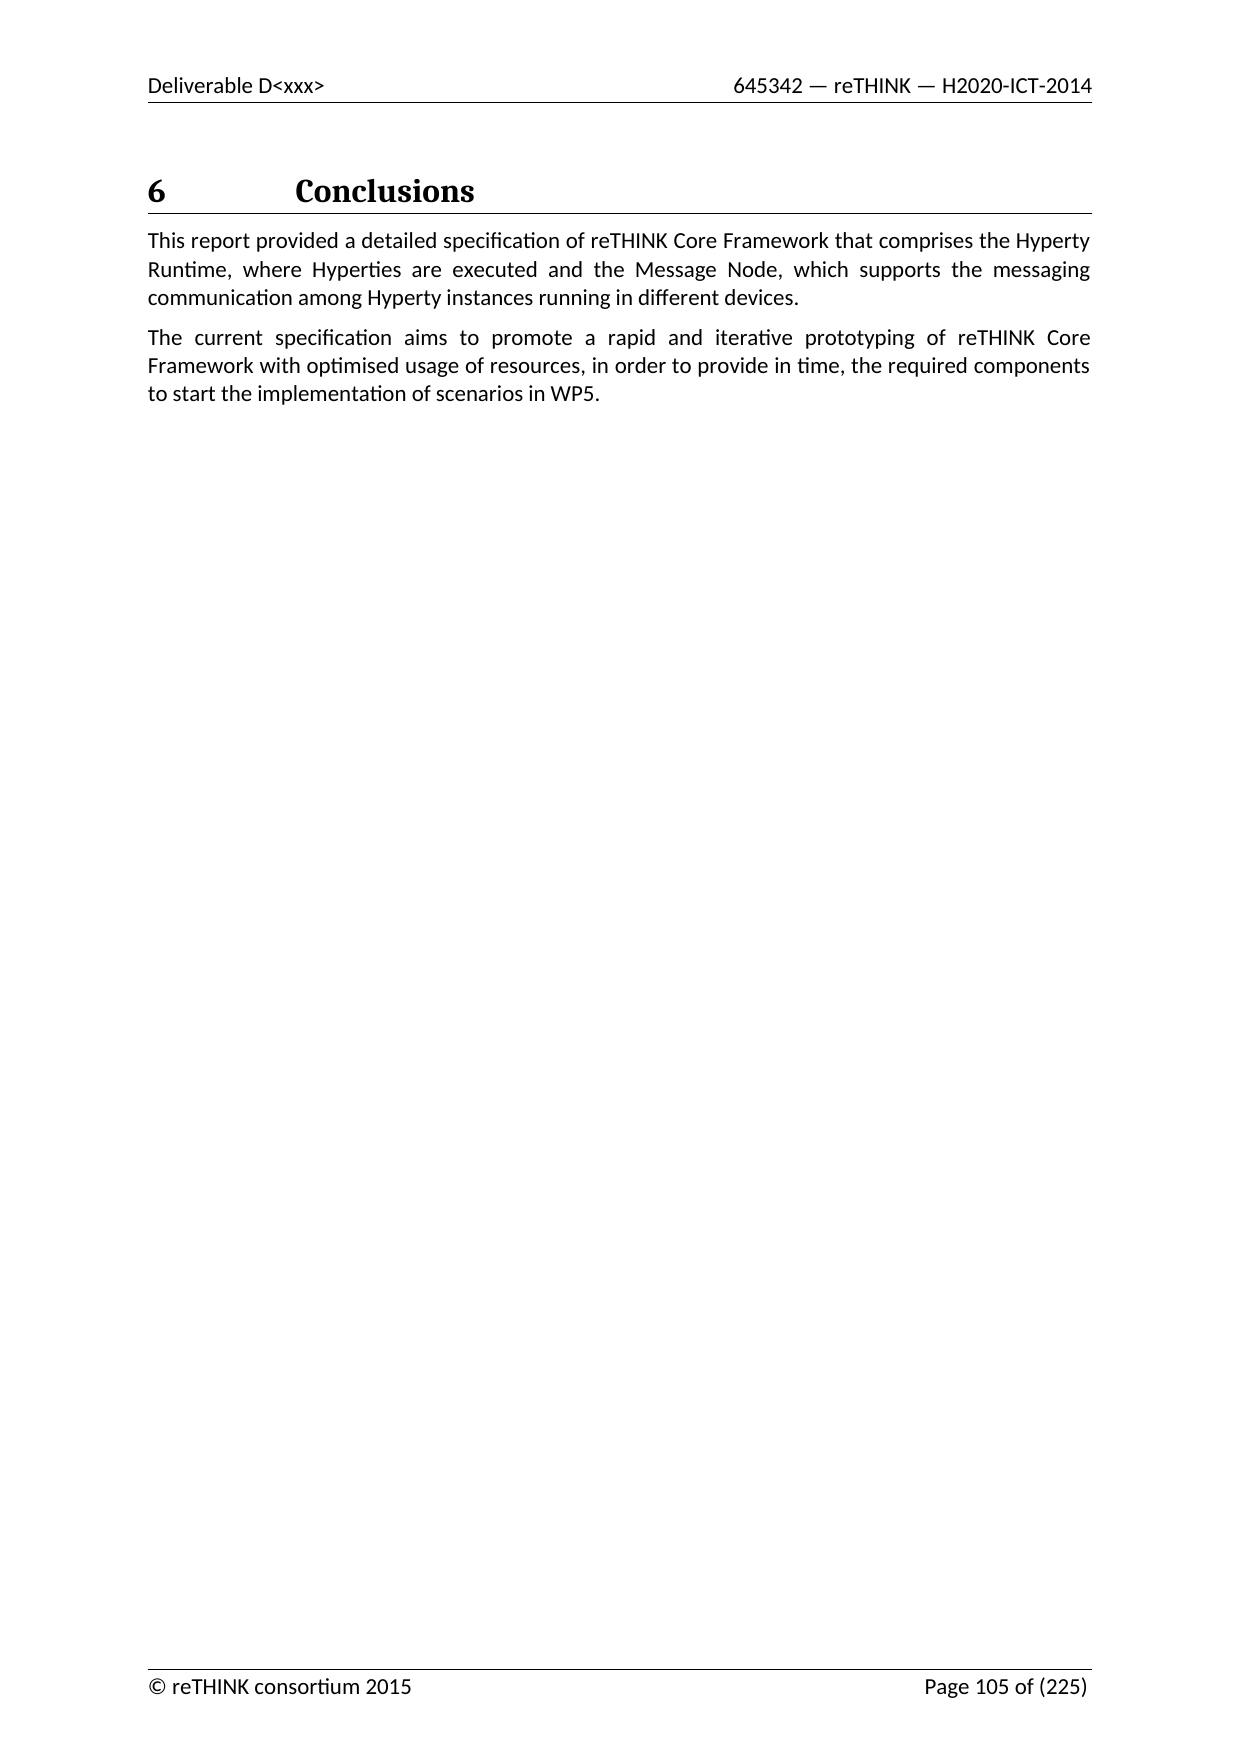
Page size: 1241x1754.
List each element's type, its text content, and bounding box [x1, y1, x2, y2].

text This report provided a detailed specification of reTHINK Core Framework that comprises the Hyperty Runtime, where Hyperties are executed and the Message Node, which supports the messaging communication among Hyperty instances running in different devices. [148, 227, 1092, 311]
subtitle Conclusions [148, 173, 1092, 213]
text The current specification aims to promote a rapid and iterative prototyping of reTHINK Core Framework with optimised usage of resources, in order to provide in time, the required components to start the implementation of scenarios in WP5. [148, 323, 1092, 407]
